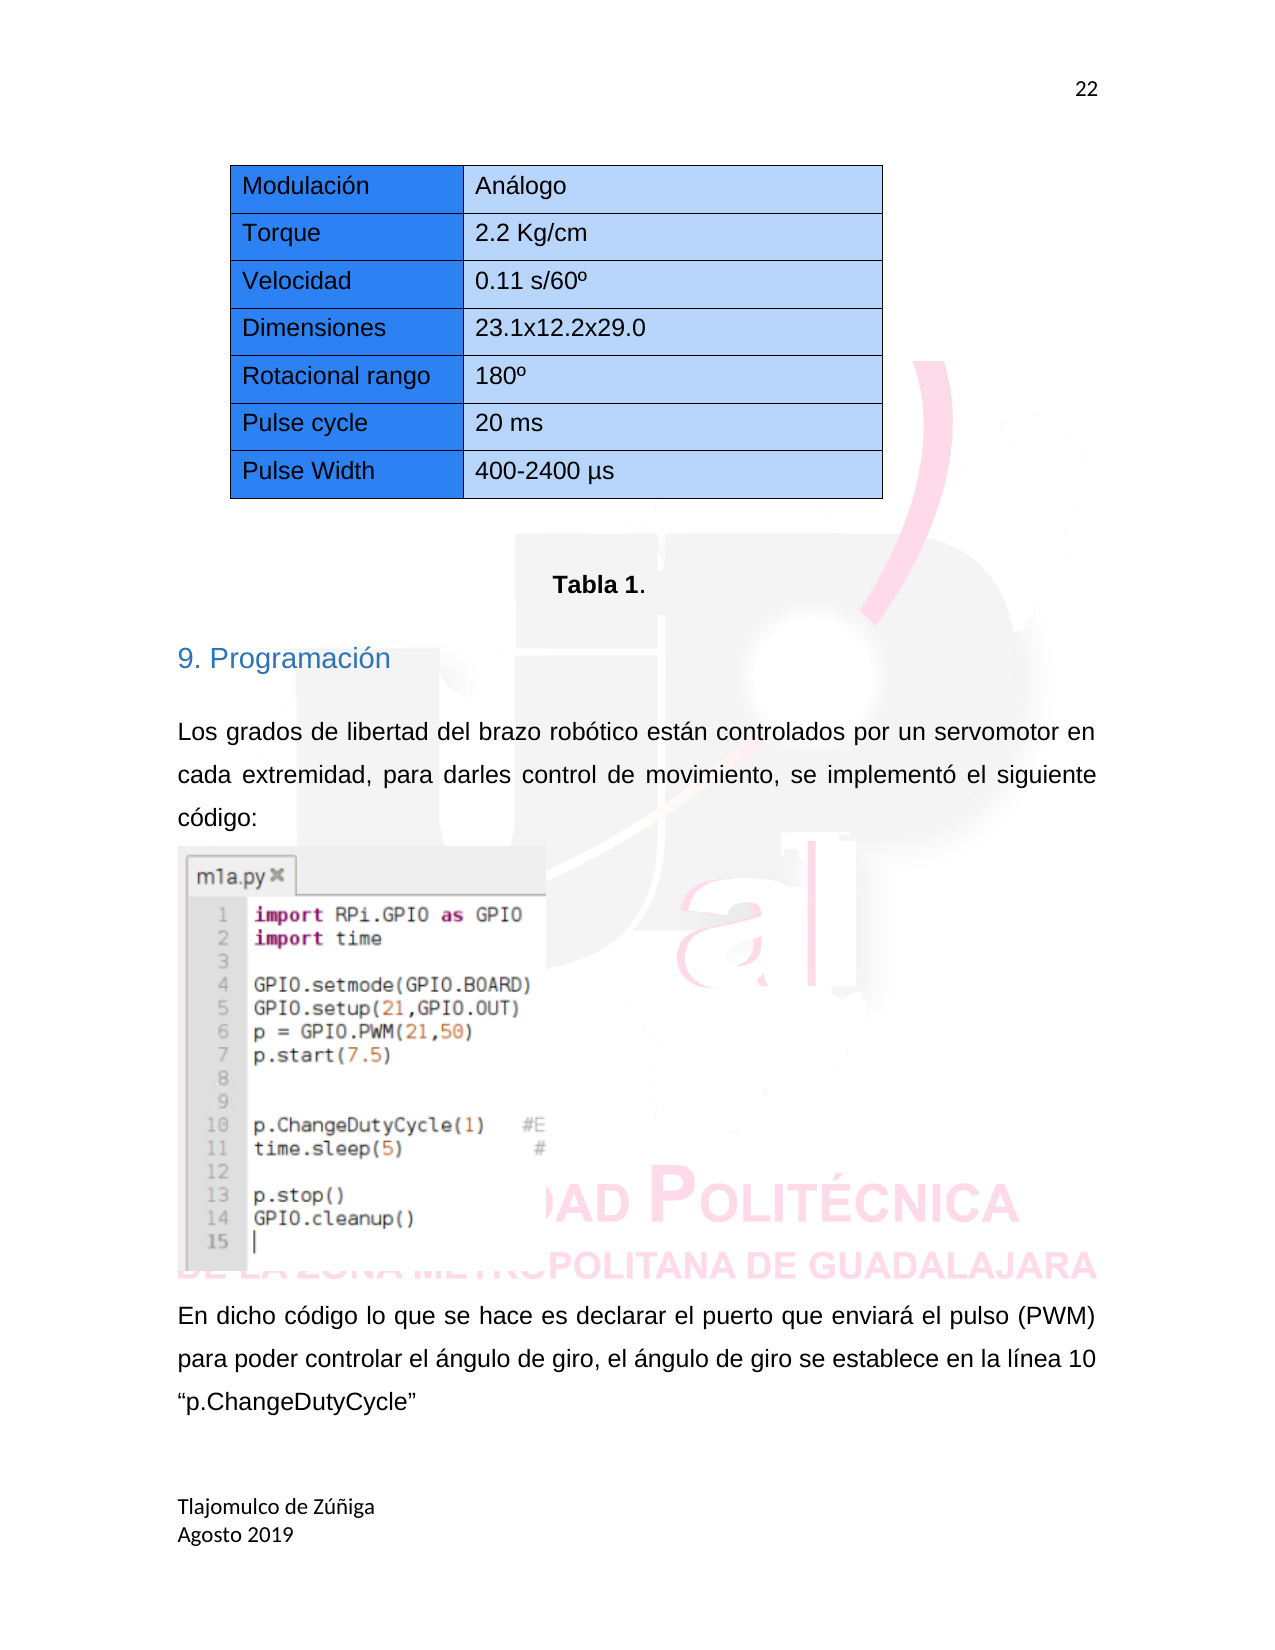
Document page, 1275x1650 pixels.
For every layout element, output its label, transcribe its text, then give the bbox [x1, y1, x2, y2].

table_header Análogo [464, 166, 882, 213]
table_cell Rotacional rango [231, 356, 463, 403]
text Tabla 1. [477, 566, 1098, 600]
table_cell 180º [464, 356, 882, 403]
table_cell 400-2400 µs [464, 451, 882, 498]
table_cell Velocidad [231, 261, 463, 308]
table_cell 23.1x12.2x29.0 [464, 309, 882, 355]
table_cell Torque [231, 214, 463, 260]
table_header Modulación [231, 166, 463, 213]
table_cell Pulse cycle [231, 404, 463, 450]
table_cell 2.2 Kg/cm [464, 214, 882, 260]
table_cell 20 ms [464, 404, 882, 450]
picture [177, 846, 546, 1271]
text En dicho código lo que se hace es declarar el puerto que enviará el pulso (PWM) para poder controlar el ángulo de giro, el ángulo de giro se establece en la línea 10 “p.ChangeDutyCycle” [177, 1301, 1098, 1416]
table_cell 0.11 s/60º [464, 261, 882, 308]
table_cell Pulse Width [231, 451, 463, 498]
subtitle 9. Programación [177, 641, 1098, 675]
subtitle Los grados de libertad del brazo robótico están controlados por un servomotor en cada extremidad, para darles control de movimiento, se implementó el siguiente código: [177, 717, 1098, 832]
table_cell Dimensiones [231, 309, 463, 355]
